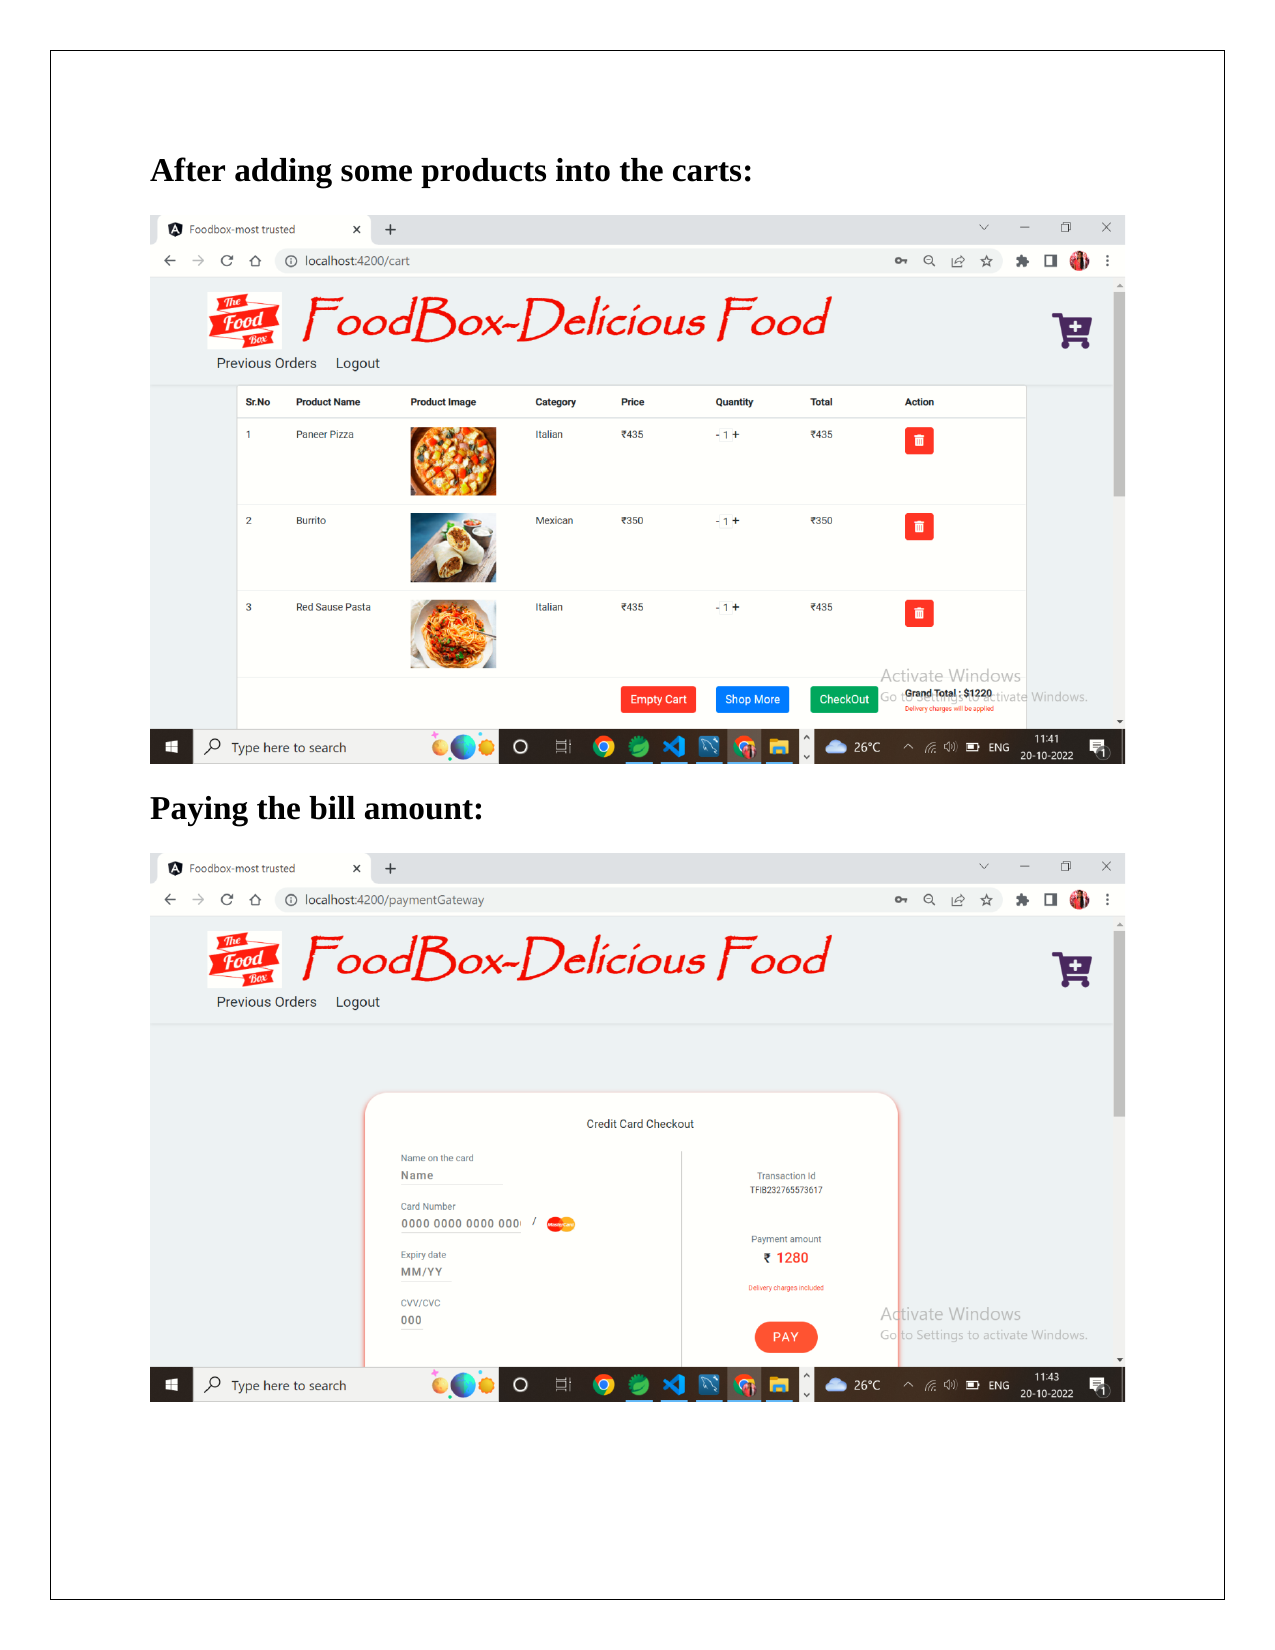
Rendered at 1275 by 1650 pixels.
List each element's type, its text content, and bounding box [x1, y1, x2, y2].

text Paying the bill amount: [150, 788, 1125, 827]
picture [150, 853, 1125, 1402]
text After adding some products into the carts: [150, 150, 1125, 188]
picture [150, 215, 1125, 764]
